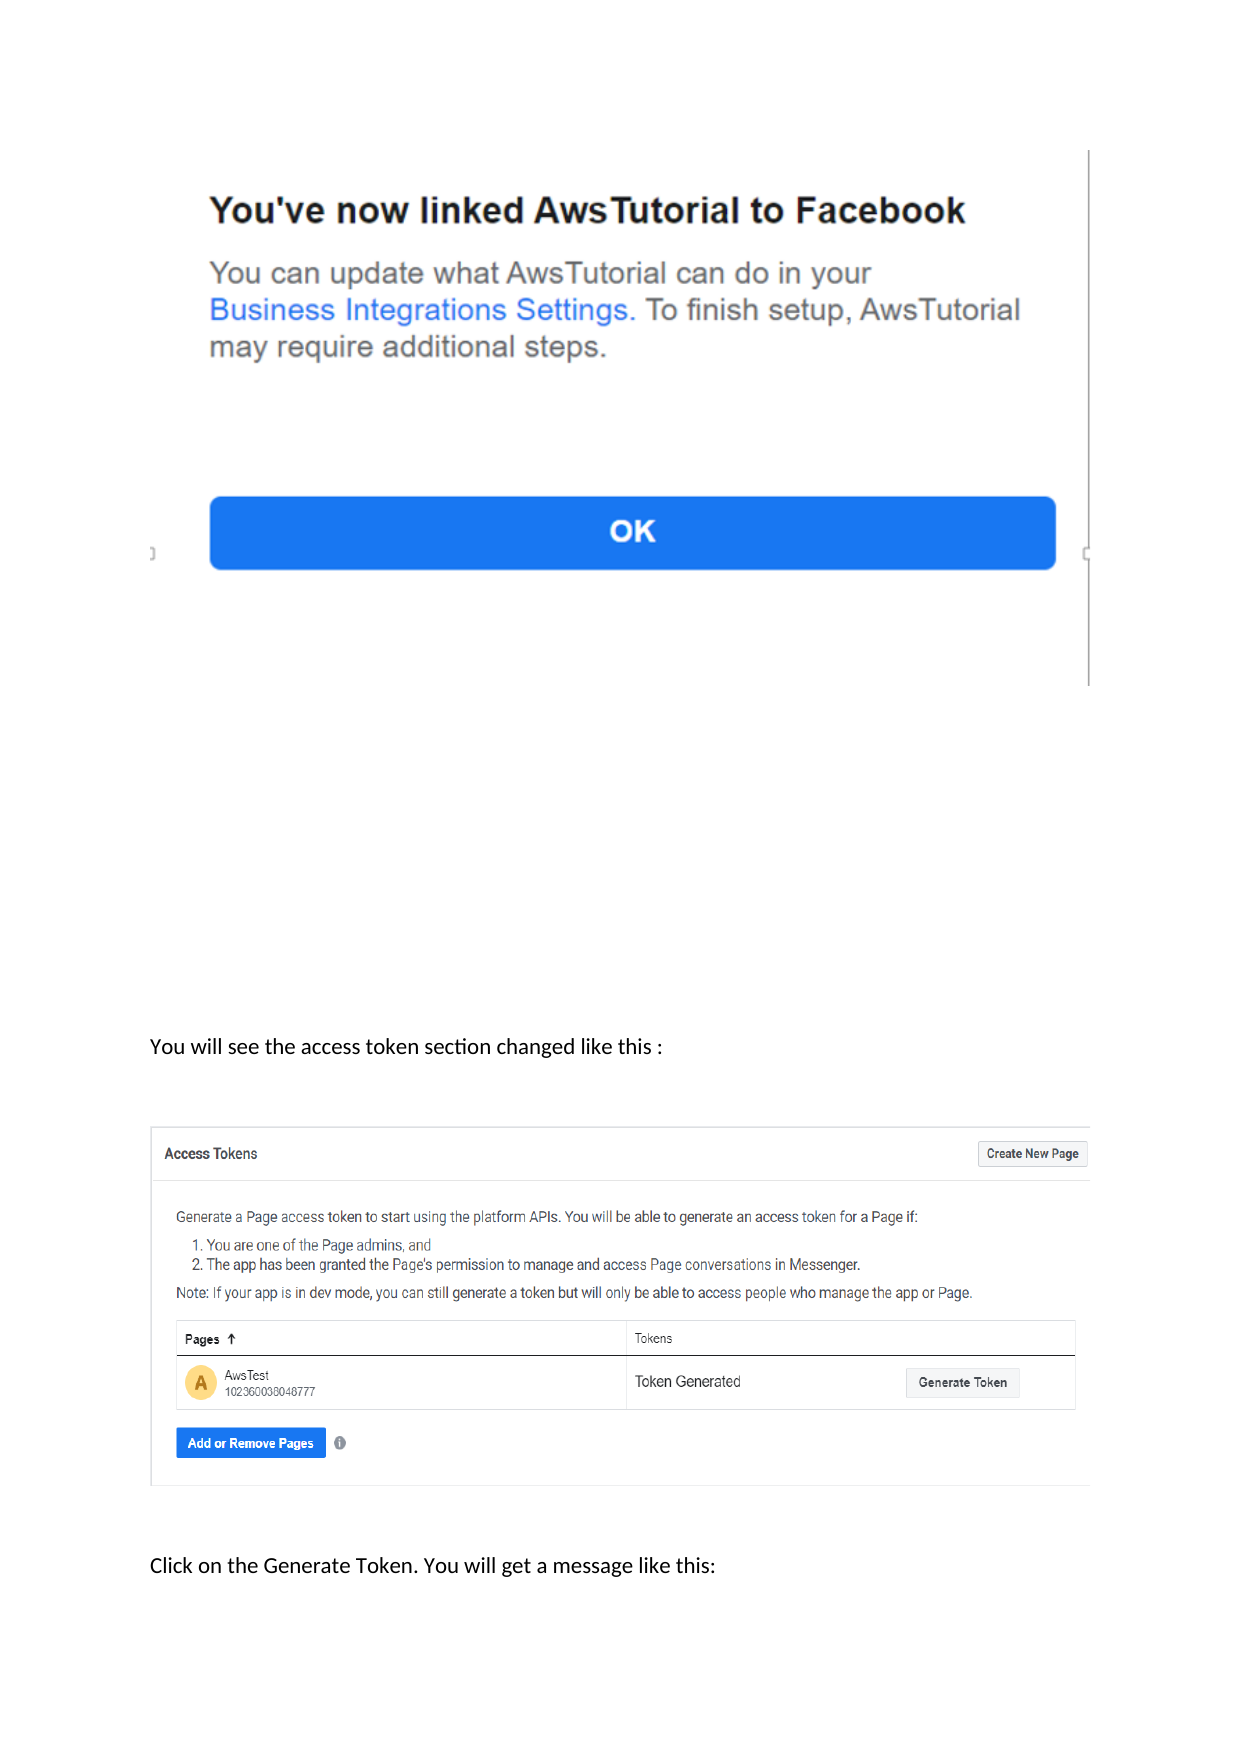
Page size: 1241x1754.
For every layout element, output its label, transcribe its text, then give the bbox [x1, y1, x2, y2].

text You will see the access token section changed like this : [150, 1032, 1090, 1060]
picture [150, 1126, 1091, 1486]
picture [150, 150, 1091, 686]
text Click on the Generate Token. You will get a message like this: [150, 1551, 1090, 1579]
